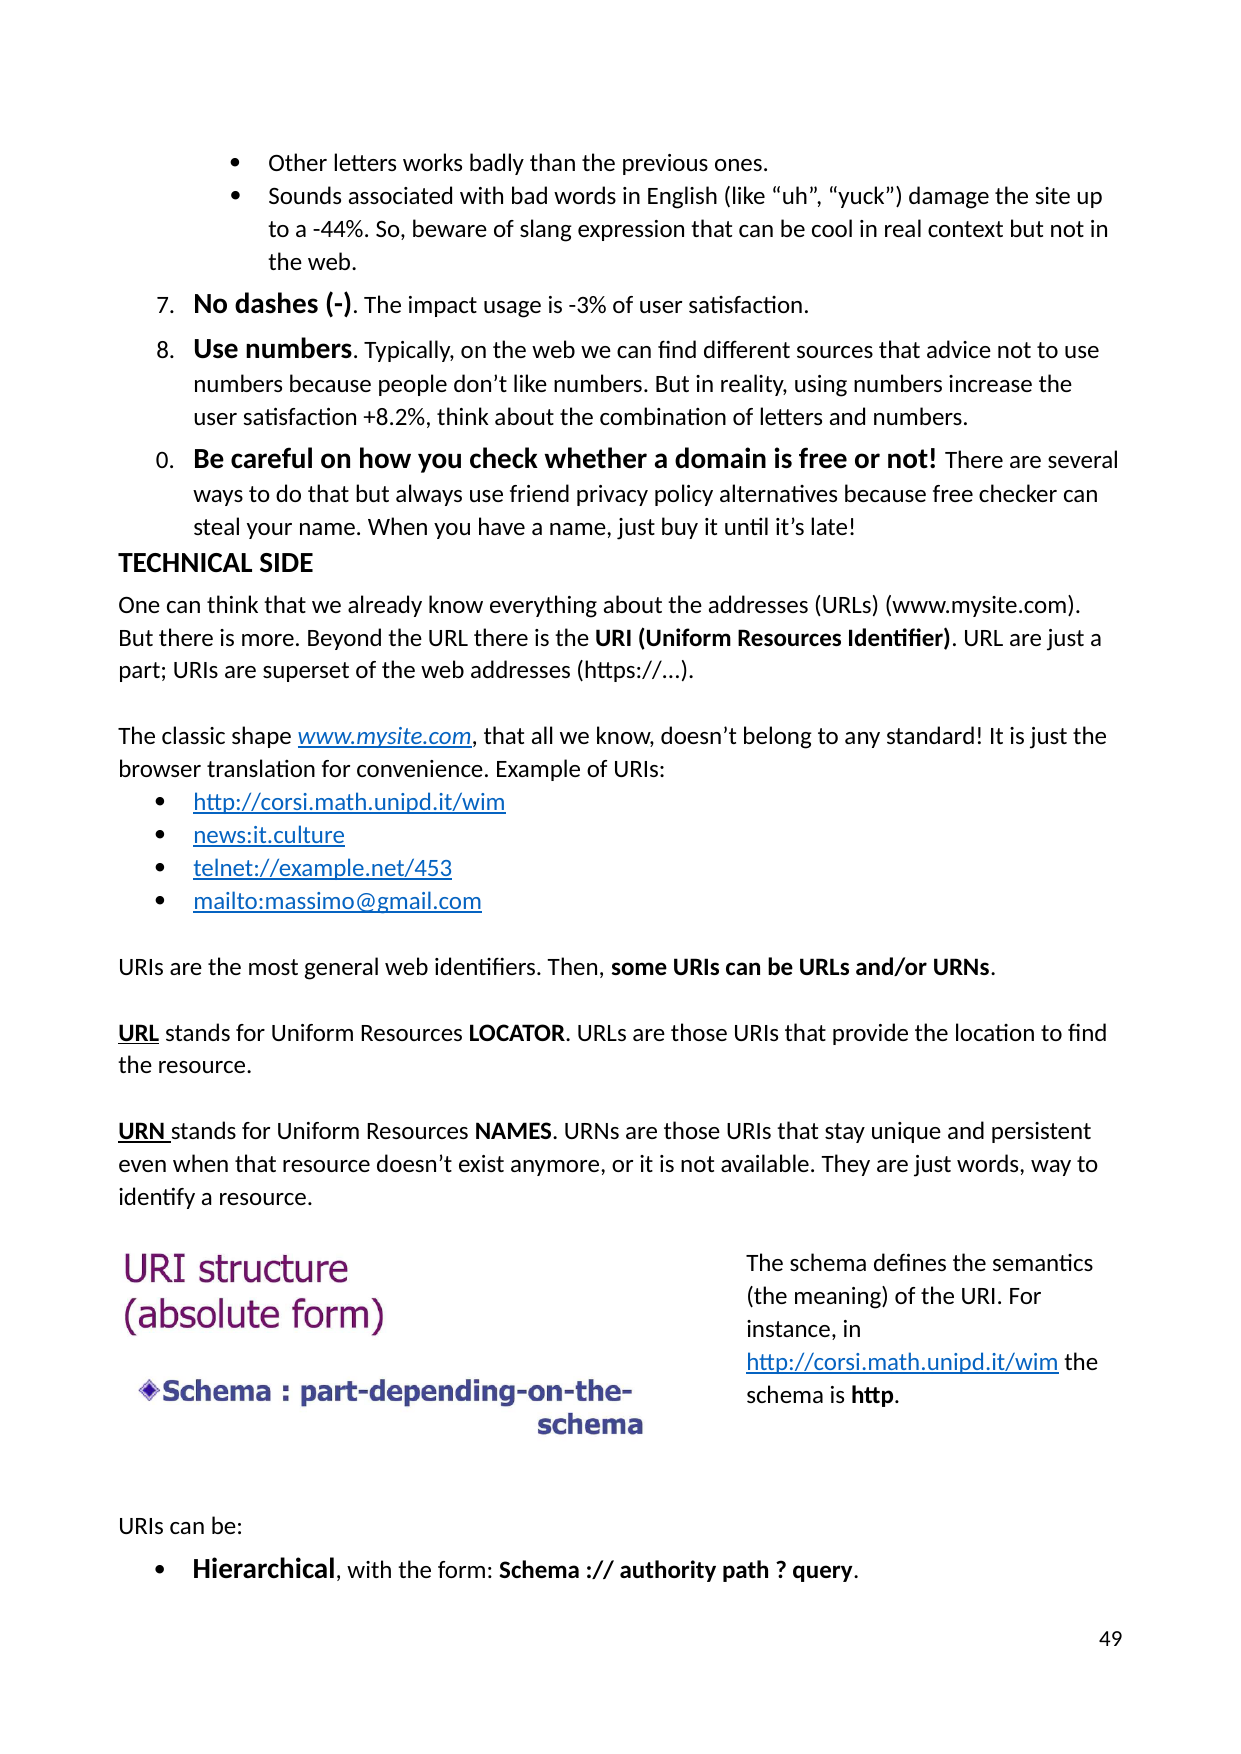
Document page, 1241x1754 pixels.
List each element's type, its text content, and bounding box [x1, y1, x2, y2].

text TECHNICAL SIDE [118, 544, 1122, 580]
text URL stands for Uniform Resources LOCATOR. URLs are those URIs that provide the location to find the resource. [118, 1017, 1122, 1080]
list Use numbers. Typically, on the web we can find different sources that advice not to use numbers because people don’t like numbers. But in reality, using numbers increase the user satisfaction +8.2%, think about the combination of letters and numbers. [156, 330, 1122, 432]
text URIs can be: [118, 1511, 1122, 1541]
text URN stands for Uniform Resources NAMES. URNs are those URIs that stay unique and persistent even when that resource doesn’t exist anymore, or it is not available. They are just words, way to identify a resource. [118, 1116, 1122, 1212]
list mailto:massimo@gmail.com [156, 885, 1122, 916]
list Hierarchical, with the form: Schema :// authority path ? query. [155, 1550, 1122, 1585]
list telnet://example.net/453 [156, 852, 1122, 883]
list Be careful on how you check whether a domain is free or not! There are several ways to do that but always use friend privacy policy alternatives because free checker can steal your name. When you have a name, just buy it until it’s late! [156, 440, 1122, 542]
list No dashes (-). The impact usage is -3% of user satisfaction. [156, 286, 1122, 321]
list The schema defines the semantics (the meaning) of the URI. For instance, in http://corsi.math.unipd.it/wim the schema is http. [653, 1247, 1122, 1409]
list http://corsi.math.unipd.it/wim [156, 786, 1122, 817]
list Sounds associated with bad words in English (like “uh”, “yuck”) damage the site up to a -44%. So, beware of slang expression that can be cool in real context but not in the web. [231, 181, 1122, 277]
list news:it.culture [156, 819, 1122, 850]
text One can think that we already know everything about the addresses (URLs) (www.mysite.com). [118, 589, 1122, 619]
picture [118, 1247, 653, 1444]
text But there is more. Beyond the URL there is the URI (Uniform Resources Identifier). URL are just a part; URIs are superset of the web addresses (https://...). [118, 622, 1122, 685]
list Other letters works badly than the previous ones. [231, 148, 1122, 178]
text The classic shape www.mysite.com, that all we know, doesn’t belong to any standard! It is just the browser translation for convenience. Example of URIs: [118, 721, 1122, 784]
text URIs are the most general web identifiers. Then, some URIs can be URLs and/or URNs. [118, 951, 1122, 981]
